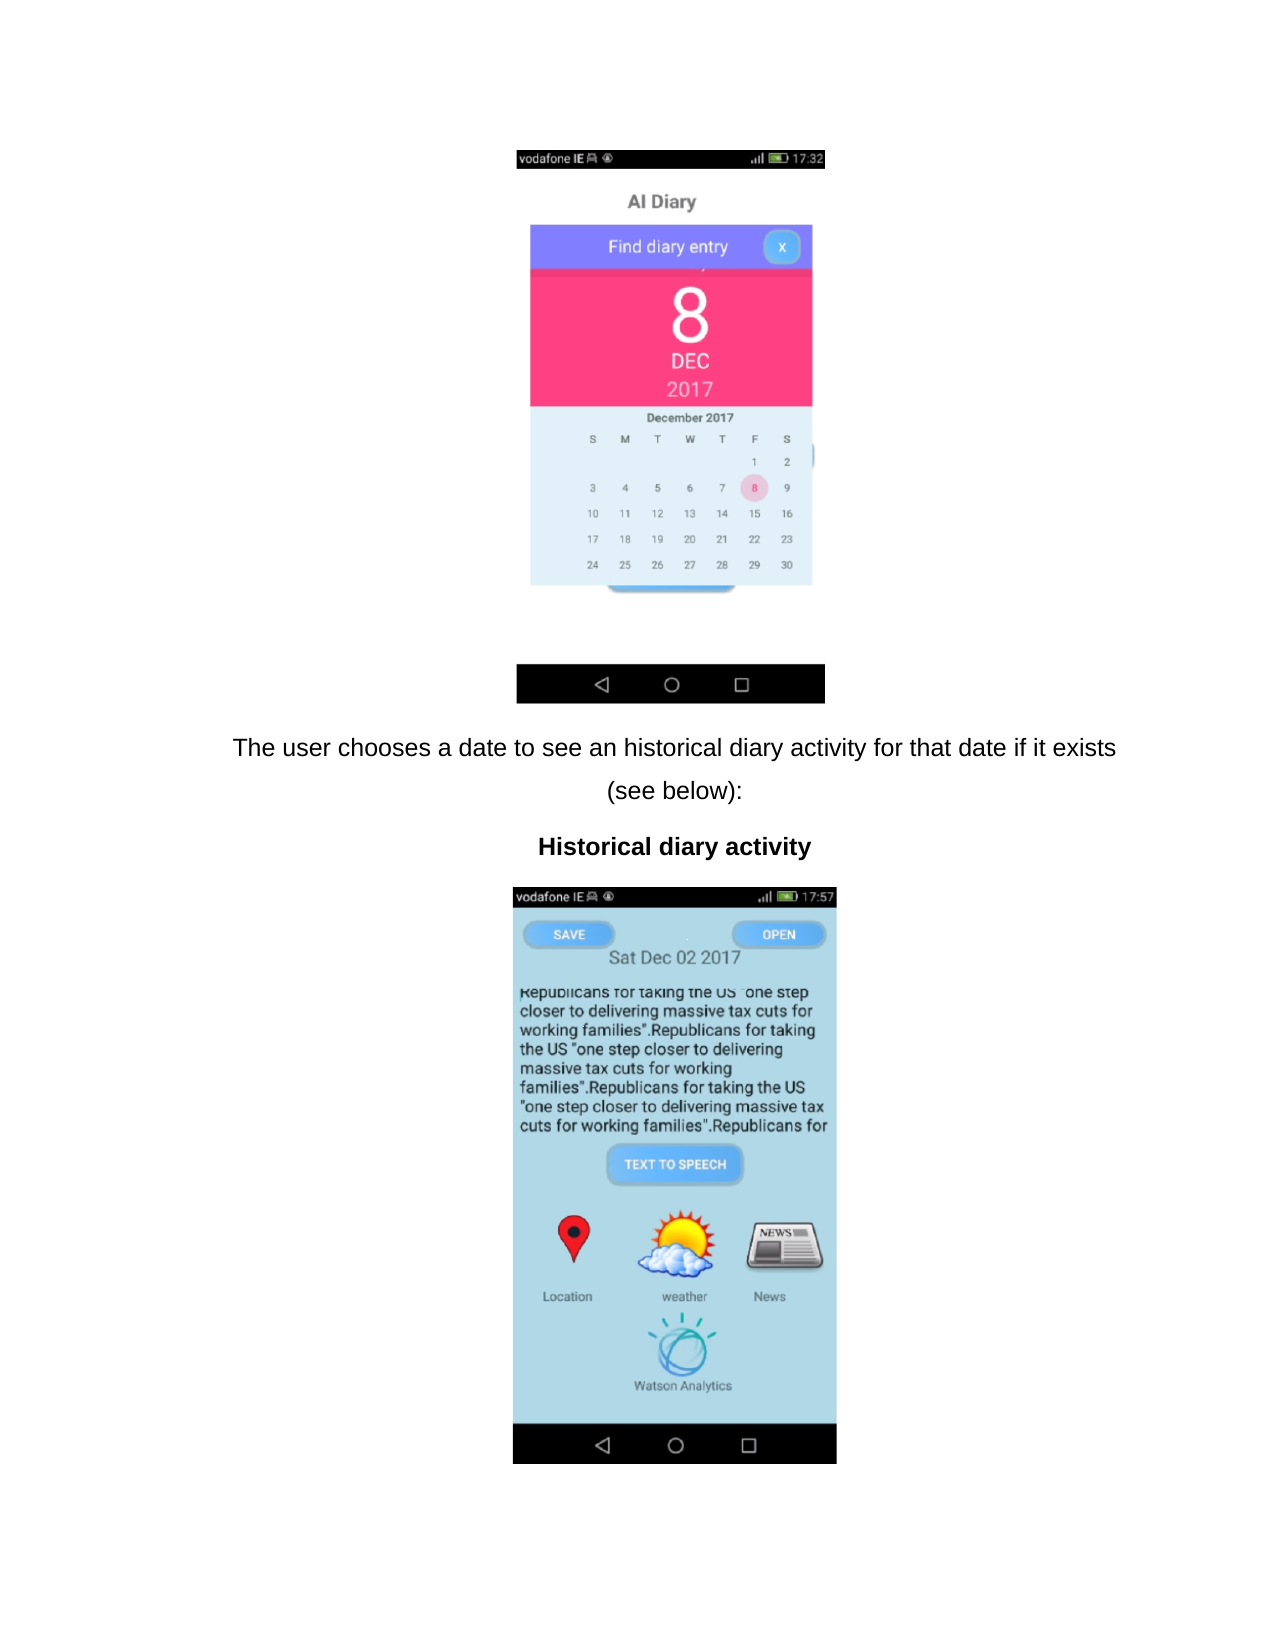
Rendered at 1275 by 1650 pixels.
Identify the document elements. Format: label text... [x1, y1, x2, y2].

text The user chooses a date to see an historical diary activity for that date if it exists (see below): [224, 733, 1125, 805]
text Historical diary activity [224, 832, 1125, 861]
picture [516, 150, 833, 707]
picture [512, 887, 837, 1464]
